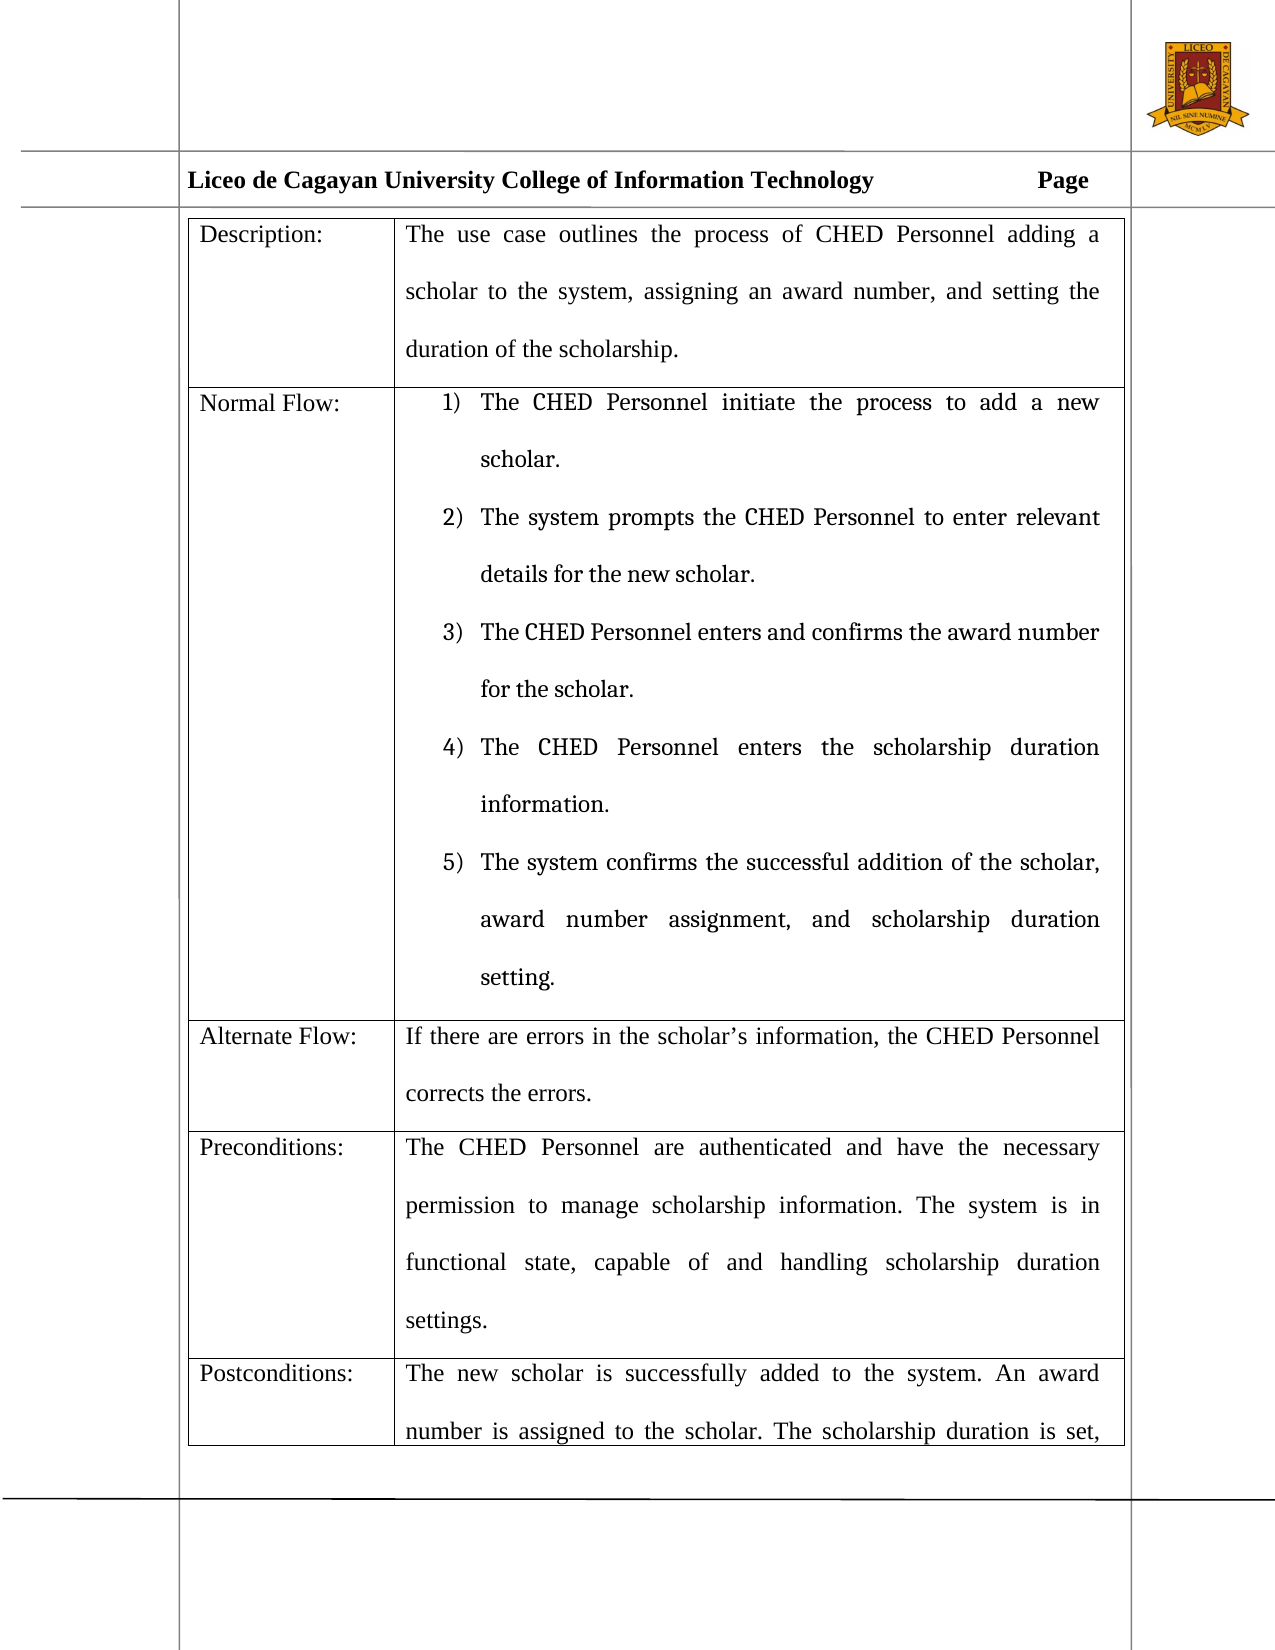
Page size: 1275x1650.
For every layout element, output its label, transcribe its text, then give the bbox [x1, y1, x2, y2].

table_cell The CHED Personnel initiate the process to add a new scholar. The system prompts the CHED Personnel to enter relevant details for the new scholar. The CHED Personnel enters and confirms the award number for the scholar. The CHED Personnel enters the scholarship duration information. The system confirms the successful addition of the scholar, award number assignment, and scholarship duration setting. [395, 388, 1124, 1020]
table_cell The use case outlines the process of CHED Personnel adding a scholar to the system, assigning an award number, and setting the duration of the scholarship. [395, 219, 1124, 387]
table_cell Normal Flow: [189, 388, 394, 1020]
table_cell Alternate Flow: [189, 1021, 394, 1131]
table_cell Description: [189, 219, 394, 387]
table_cell The CHED Personnel are authenticated and have the necessary permission to manage scholarship information. The system is in functional state, capable of and handling scholarship duration settings. [395, 1132, 1124, 1357]
table_cell Preconditions: [189, 1132, 394, 1357]
table_cell Postconditions: [189, 1359, 394, 1445]
picture [1146, 42, 1250, 136]
table_cell If there are errors in the scholar’s information, the CHED Personnel corrects the errors. [395, 1021, 1124, 1131]
